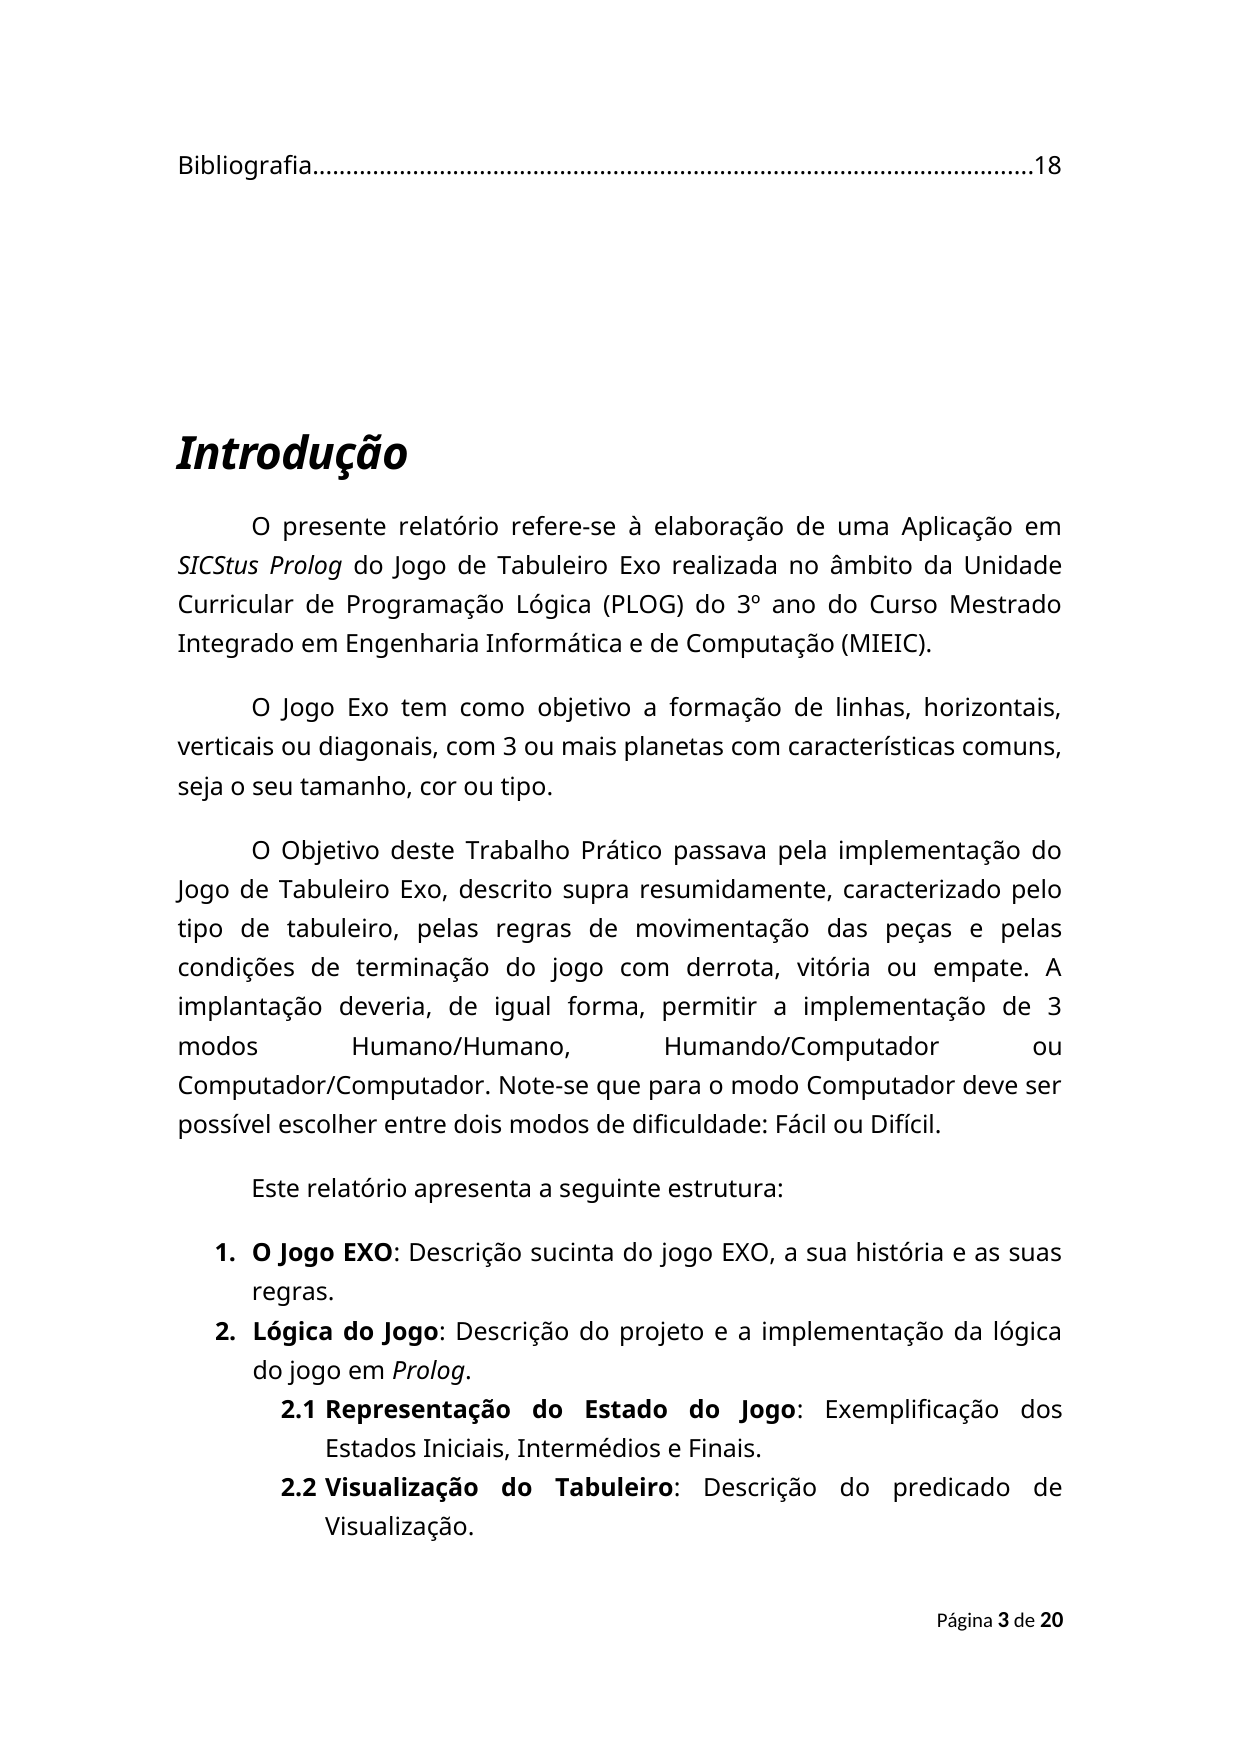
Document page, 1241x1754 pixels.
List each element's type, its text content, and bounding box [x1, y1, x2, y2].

list Visualização do Tabuleiro: Descrição do predicado de Visualização. [281, 1495, 1063, 1568]
list Lógica do Jogo: Descrição do projeto e a implementação da lógica do jogo em Prolog. [215, 1338, 1063, 1411]
list O Jogo EXO: Descrição sucinta do jogo EXO, a sua história e as suas regras. [214, 1235, 1063, 1308]
list Representação do Estado do Jogo: Exemplificação dos Estados Iniciais, Intermédios e Finais. [281, 1417, 1063, 1490]
text Introdução [177, 421, 1063, 483]
text O Objetivo deste Trabalho Prático passava pela implementação do Jogo de Tabuleiro Exo, descrito supra resumidamente, caracterizado pelo tipo de tabuleiro, pelas regras de movimentação das peças e pelas condições de terminação do jogo com derrota, vitória ou empate. A implantação deveria, de igual forma, permitir a implementação de 3 modos Humano/Humano, Humando/Computador ou Computador/Computador. Note-se que para o modo Computador deve ser possível escolher entre dois modos de dificuldade: Fácil ou Difícil. [177, 832, 1063, 1141]
text O Jogo Exo tem como objetivo a formação de linhas, horizontais, verticais ou diagonais, com 3 ou mais planetas com características comuns, seja o seu tamanho, cor ou tipo. [177, 690, 1063, 802]
text O presente relatório refere-se à elaboração de uma Aplicação em SICStus Prolog do Jogo de Tabuleiro Exo realizada no âmbito da Unidade Curricular de Programação Lógica (PLOG) do 3º ano do Curso Mestrado Integrado em Engenharia Informática e de Computação (MIEIC). [177, 508, 1063, 660]
text Este relatório apresenta a seguinte estrutura: [177, 1171, 1063, 1205]
